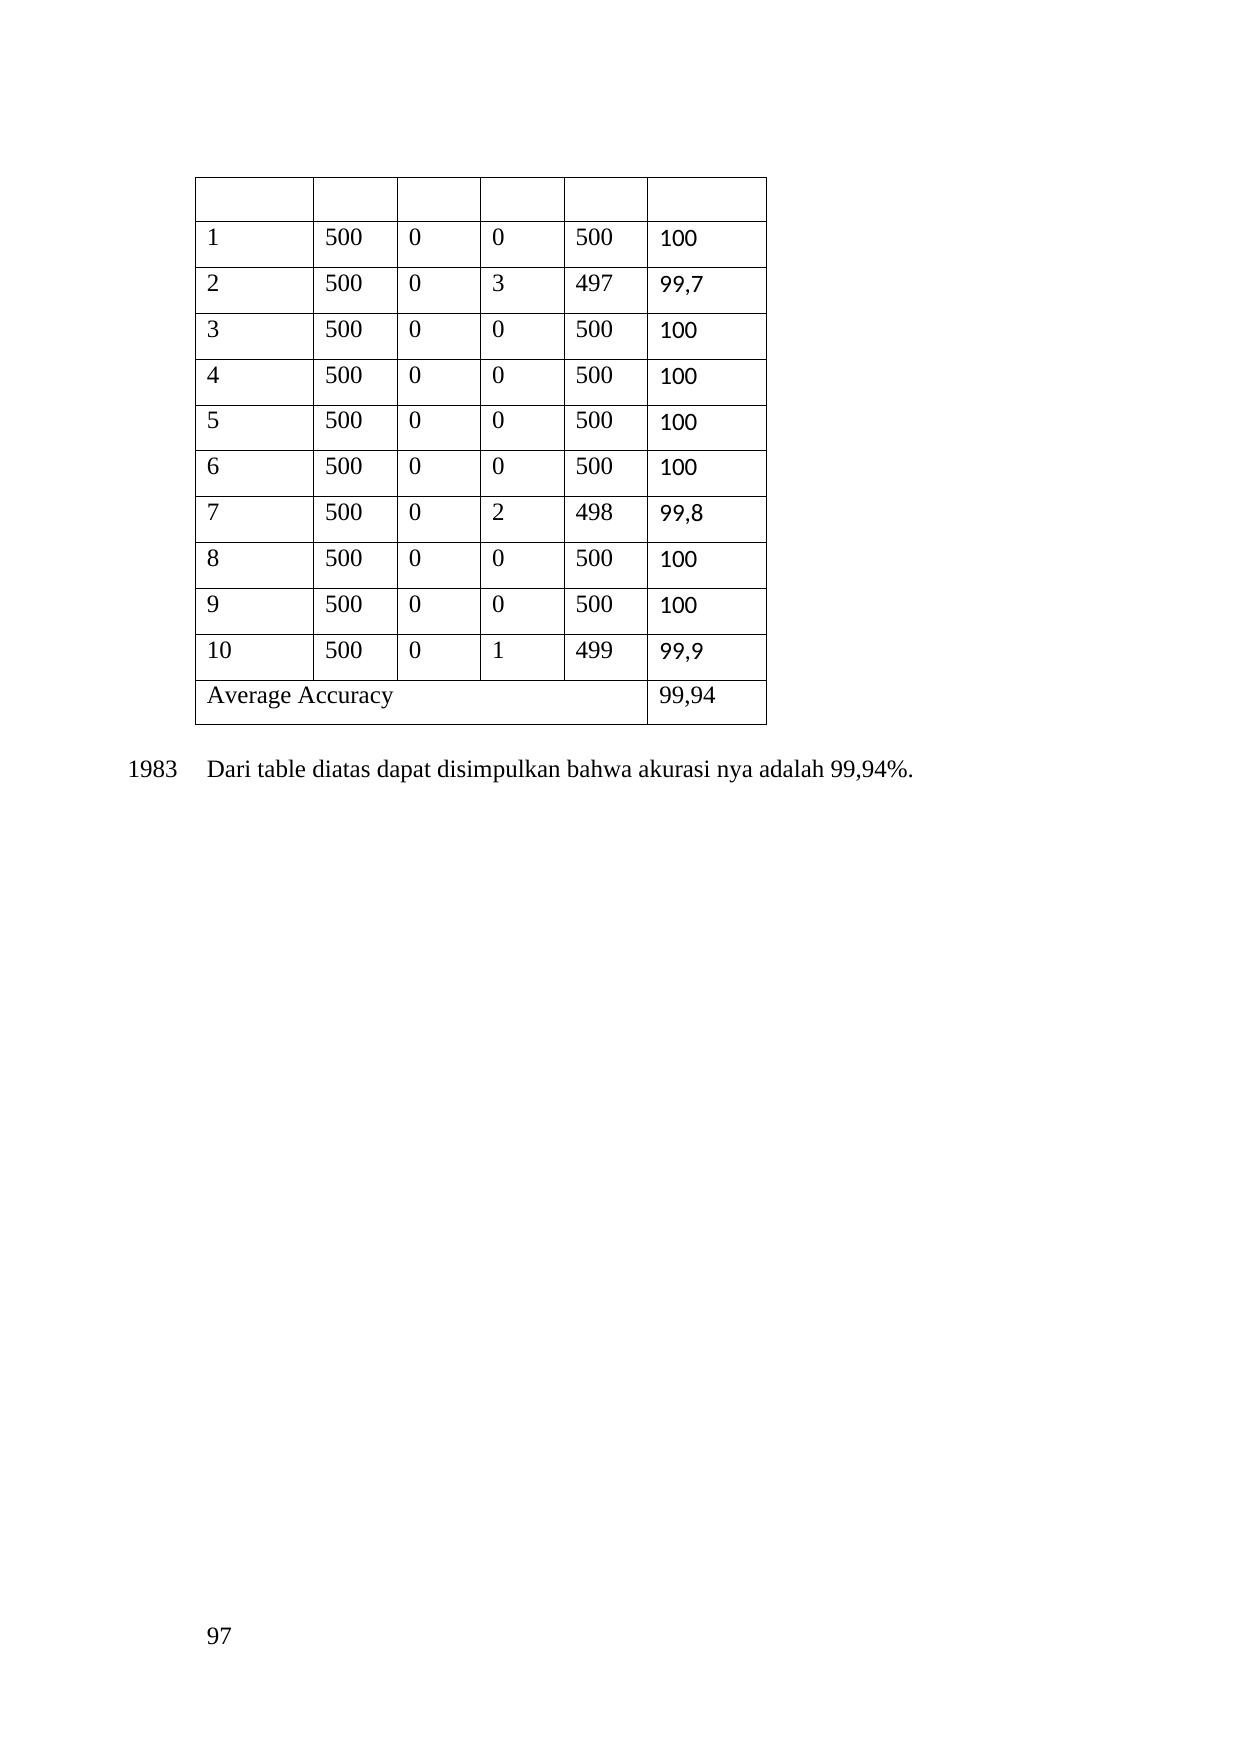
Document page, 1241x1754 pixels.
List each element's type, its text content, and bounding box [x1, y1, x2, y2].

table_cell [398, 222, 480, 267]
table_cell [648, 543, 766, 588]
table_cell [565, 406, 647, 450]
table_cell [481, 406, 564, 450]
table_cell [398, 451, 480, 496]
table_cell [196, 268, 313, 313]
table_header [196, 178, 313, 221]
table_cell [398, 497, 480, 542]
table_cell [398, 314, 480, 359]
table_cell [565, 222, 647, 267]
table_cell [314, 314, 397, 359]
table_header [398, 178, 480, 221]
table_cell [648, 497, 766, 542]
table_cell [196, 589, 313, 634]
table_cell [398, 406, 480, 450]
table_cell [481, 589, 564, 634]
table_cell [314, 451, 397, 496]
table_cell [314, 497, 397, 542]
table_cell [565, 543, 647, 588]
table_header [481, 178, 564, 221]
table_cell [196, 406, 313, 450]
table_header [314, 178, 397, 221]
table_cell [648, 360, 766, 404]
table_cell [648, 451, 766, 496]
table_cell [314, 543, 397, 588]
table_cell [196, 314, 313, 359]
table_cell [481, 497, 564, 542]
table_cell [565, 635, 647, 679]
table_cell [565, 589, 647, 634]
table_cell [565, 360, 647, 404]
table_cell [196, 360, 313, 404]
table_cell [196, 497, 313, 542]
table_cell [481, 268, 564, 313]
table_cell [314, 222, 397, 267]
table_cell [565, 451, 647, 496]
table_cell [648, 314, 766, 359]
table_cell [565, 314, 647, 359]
text Dari table diatas dapat disimpulkan bahwa akurasi nya adalah 99,94%. [207, 754, 1063, 783]
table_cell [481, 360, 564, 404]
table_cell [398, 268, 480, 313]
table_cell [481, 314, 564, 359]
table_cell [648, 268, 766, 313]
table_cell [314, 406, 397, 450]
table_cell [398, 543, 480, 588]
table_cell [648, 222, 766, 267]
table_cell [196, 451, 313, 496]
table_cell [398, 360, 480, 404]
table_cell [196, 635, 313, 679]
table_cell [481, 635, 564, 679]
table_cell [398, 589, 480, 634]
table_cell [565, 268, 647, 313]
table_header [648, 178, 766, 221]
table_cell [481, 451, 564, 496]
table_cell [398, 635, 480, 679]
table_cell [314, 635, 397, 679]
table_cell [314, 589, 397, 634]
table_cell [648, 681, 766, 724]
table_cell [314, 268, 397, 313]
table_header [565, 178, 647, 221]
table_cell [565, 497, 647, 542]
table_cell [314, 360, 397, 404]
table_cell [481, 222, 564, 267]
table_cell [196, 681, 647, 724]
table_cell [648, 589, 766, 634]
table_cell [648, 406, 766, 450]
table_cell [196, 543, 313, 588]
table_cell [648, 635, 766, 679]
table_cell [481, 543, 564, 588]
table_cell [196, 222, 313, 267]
